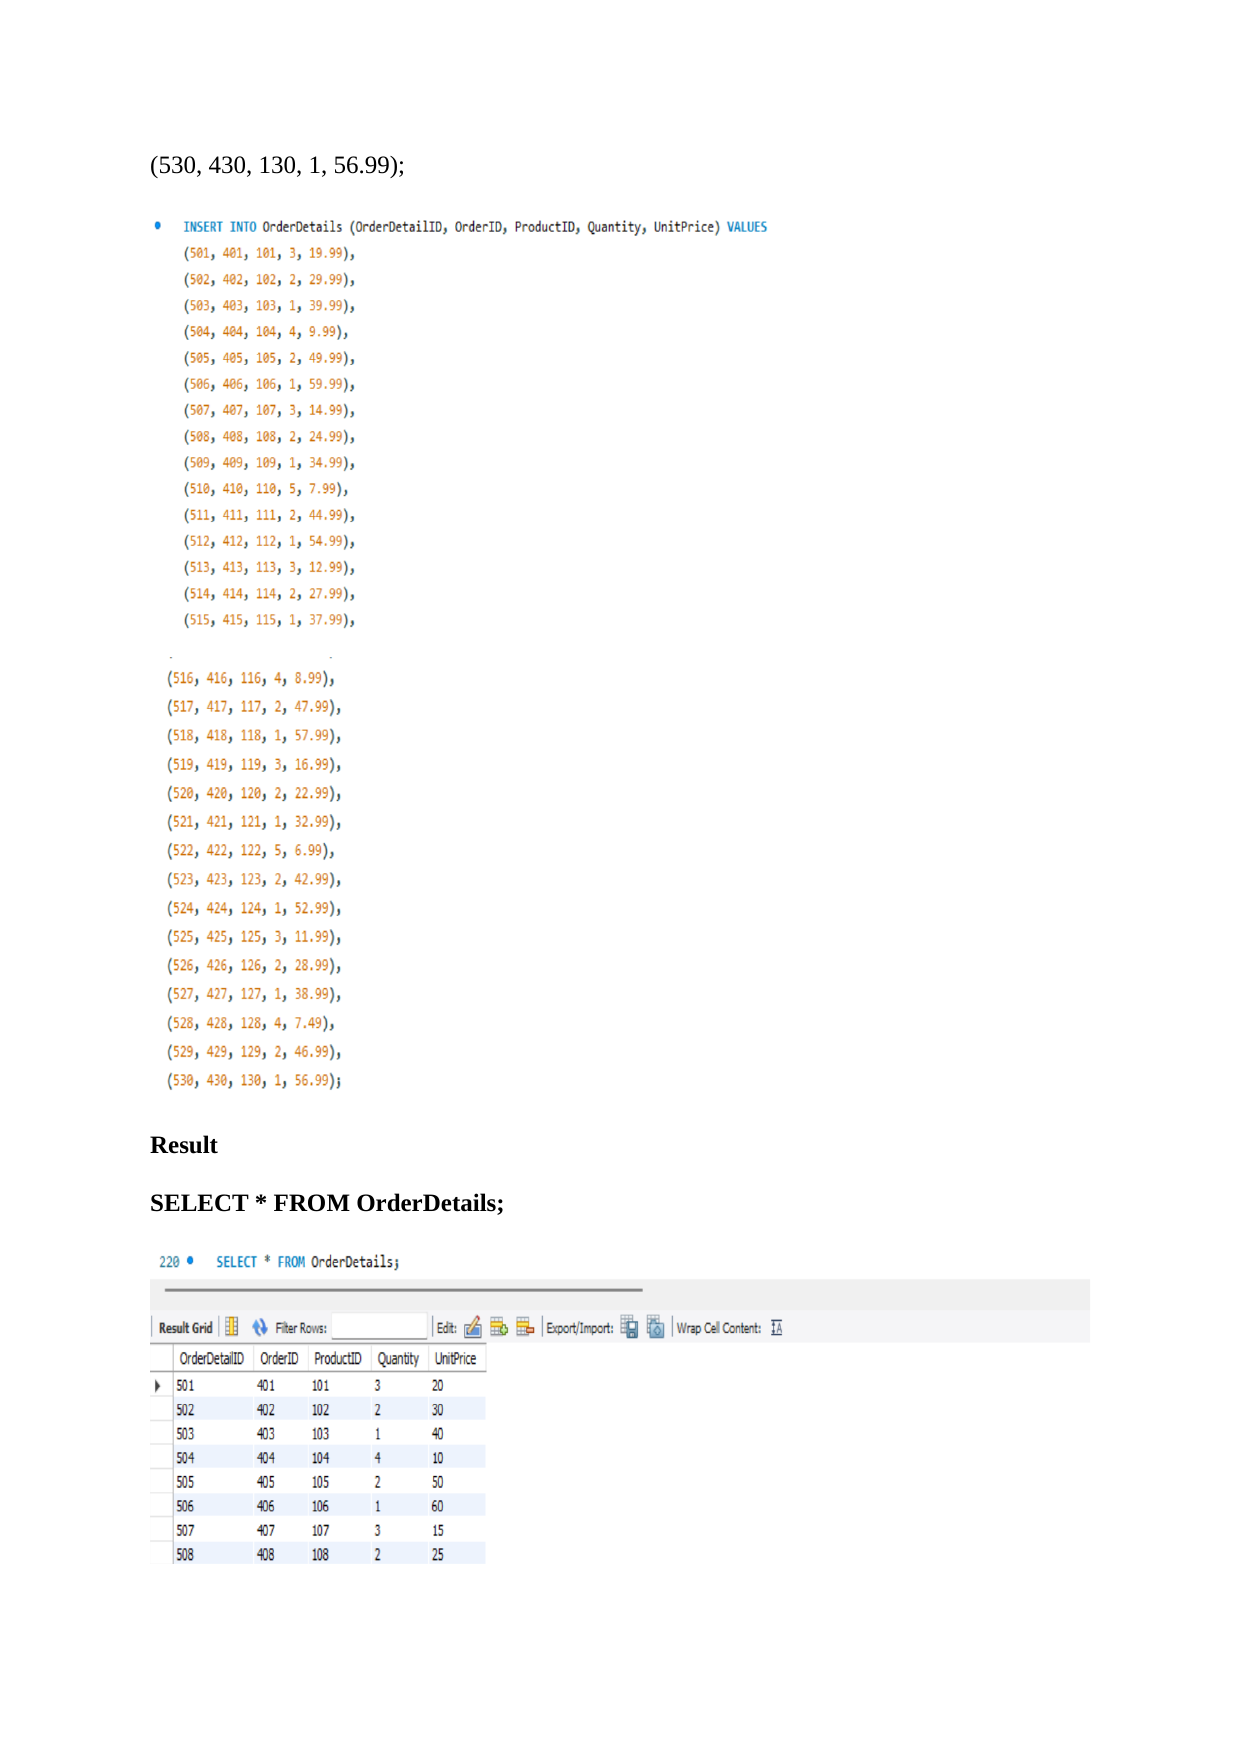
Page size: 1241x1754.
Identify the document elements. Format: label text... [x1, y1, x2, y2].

text (530, 430, 130, 1, 56.99); [150, 150, 1090, 179]
picture [150, 1245, 1091, 1564]
picture [150, 207, 1091, 629]
picture [150, 657, 1091, 1101]
text SELECT * FROM OrderDetails; [150, 1188, 1090, 1216]
text Result [150, 1130, 1090, 1158]
